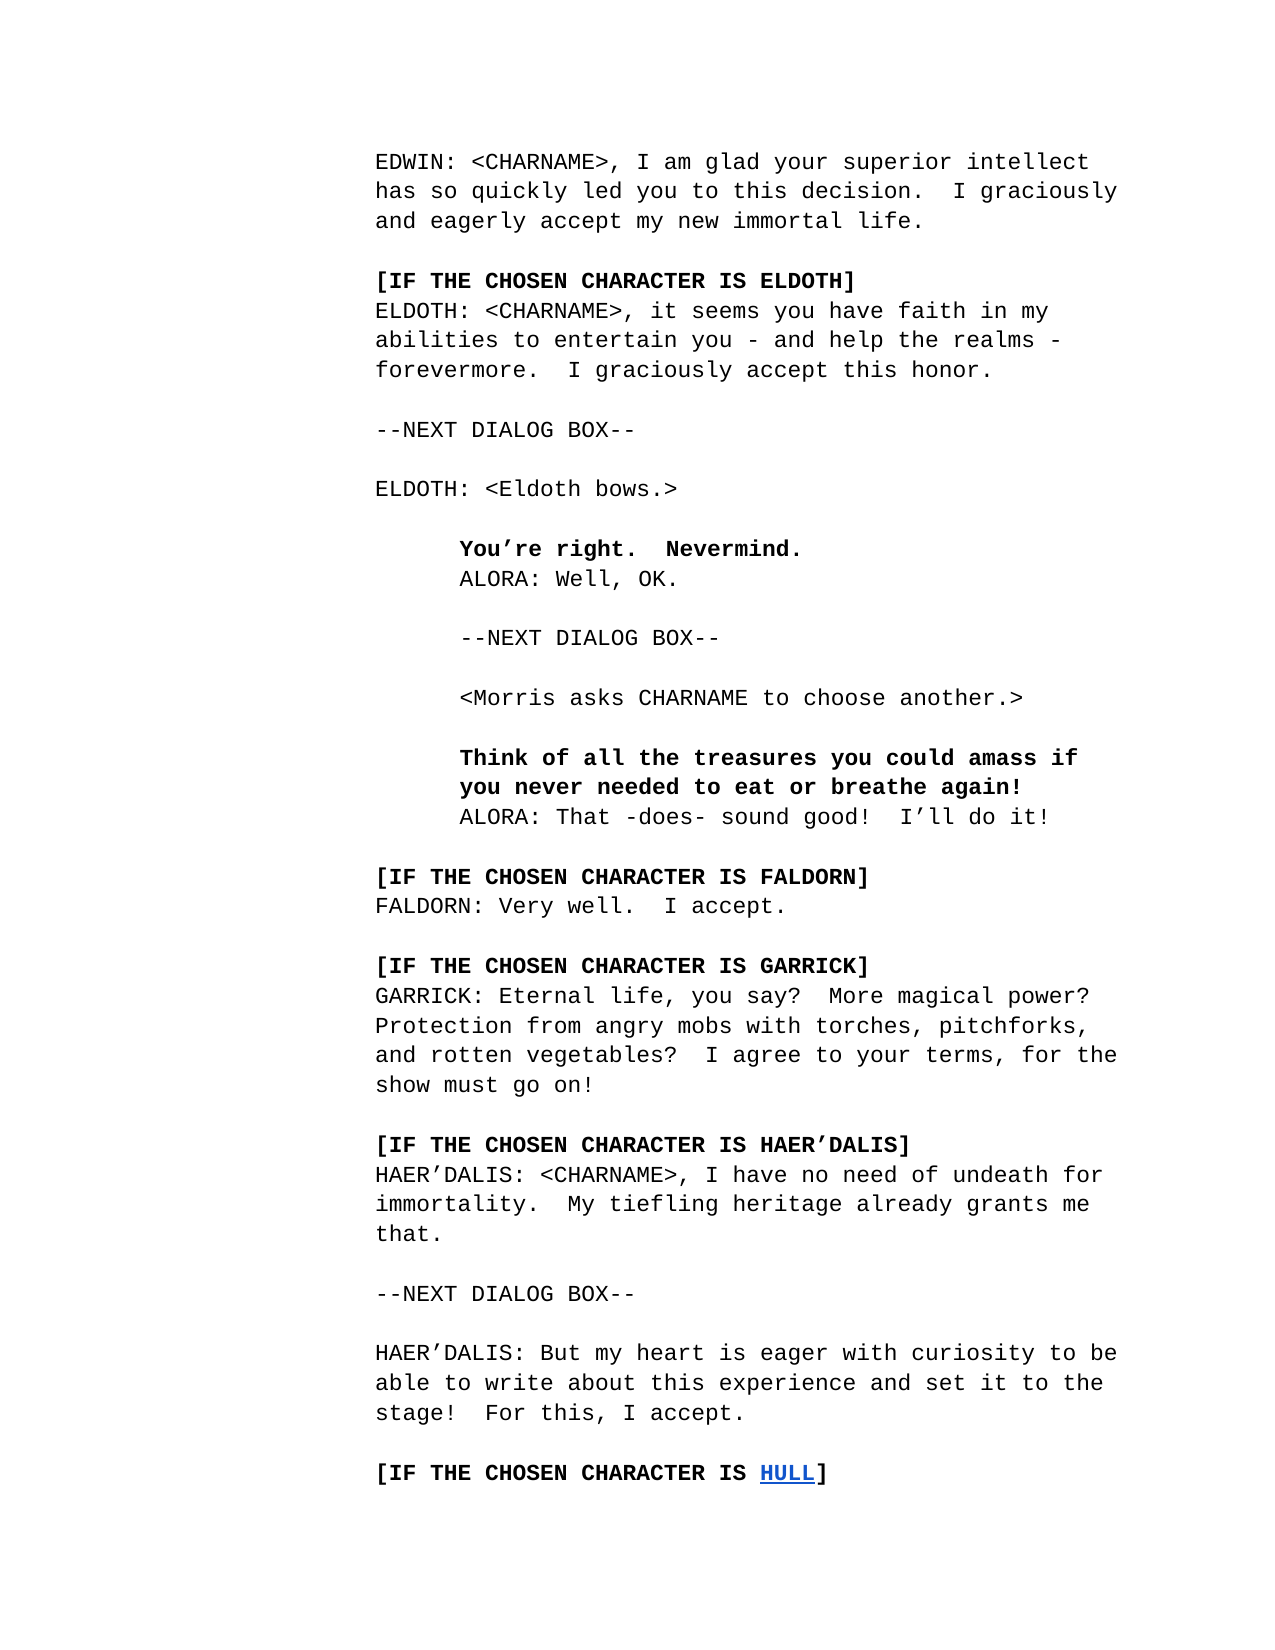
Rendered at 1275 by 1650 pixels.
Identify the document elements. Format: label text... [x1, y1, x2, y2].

text HAER’DALIS: <CHARNAME>, I have no need of undeath for immortality. My tiefling heritage already grants me that. [375, 1163, 1125, 1248]
text ELDOTH: <Eldoth bows.> [375, 478, 1125, 504]
text ALORA: That -does- sound good! I’ll do it! [459, 805, 1125, 831]
text Think of all the treasures you could amass if you never needed to eat or breathe again! [459, 746, 1125, 802]
text FALDORN: Very well. I accept. [375, 895, 1125, 921]
text --NEXT DIALOG BOX-- [375, 1282, 1125, 1308]
text GARRICK: Eternal life, you say? More magical power? Protection from angry mobs with torches, pitchforks, and rotten vegetables? I agree to your terms, for the show must go on! [375, 984, 1125, 1099]
text EDWIN: <CHARNAME>, I am glad your superior intellect has so quickly led you to this decision. I graciously and eagerly accept my new immortal life. [375, 150, 1125, 236]
text [IF THE CHOSEN CHARACTER IS FALDORN] [375, 865, 1125, 891]
text HAER’DALIS: But my heart is eager with curiosity to be able to write about this experience and set it to the stage! For this, I accept. [375, 1342, 1125, 1427]
text ELDOTH: <CHARNAME>, it seems you have faith in my abilities to entertain you - and help the realms - forevermore. I graciously accept this honor. --NEXT DIALOG BOX-- [375, 299, 1125, 444]
text [IF THE CHOSEN CHARACTER IS GARRICK] [375, 954, 1125, 980]
text [IF THE CHOSEN CHARACTER IS HULL] [375, 1461, 1125, 1487]
text <Morris asks CHARNAME to choose another.> [459, 686, 1125, 712]
text [IF THE CHOSEN CHARACTER IS ELDOTH] [375, 269, 1125, 295]
text [IF THE CHOSEN CHARACTER IS HAER’DALIS] [375, 1133, 1125, 1159]
text You’re right. Nevermind. ALORA: Well, OK. --NEXT DIALOG BOX-- [459, 537, 1125, 653]
